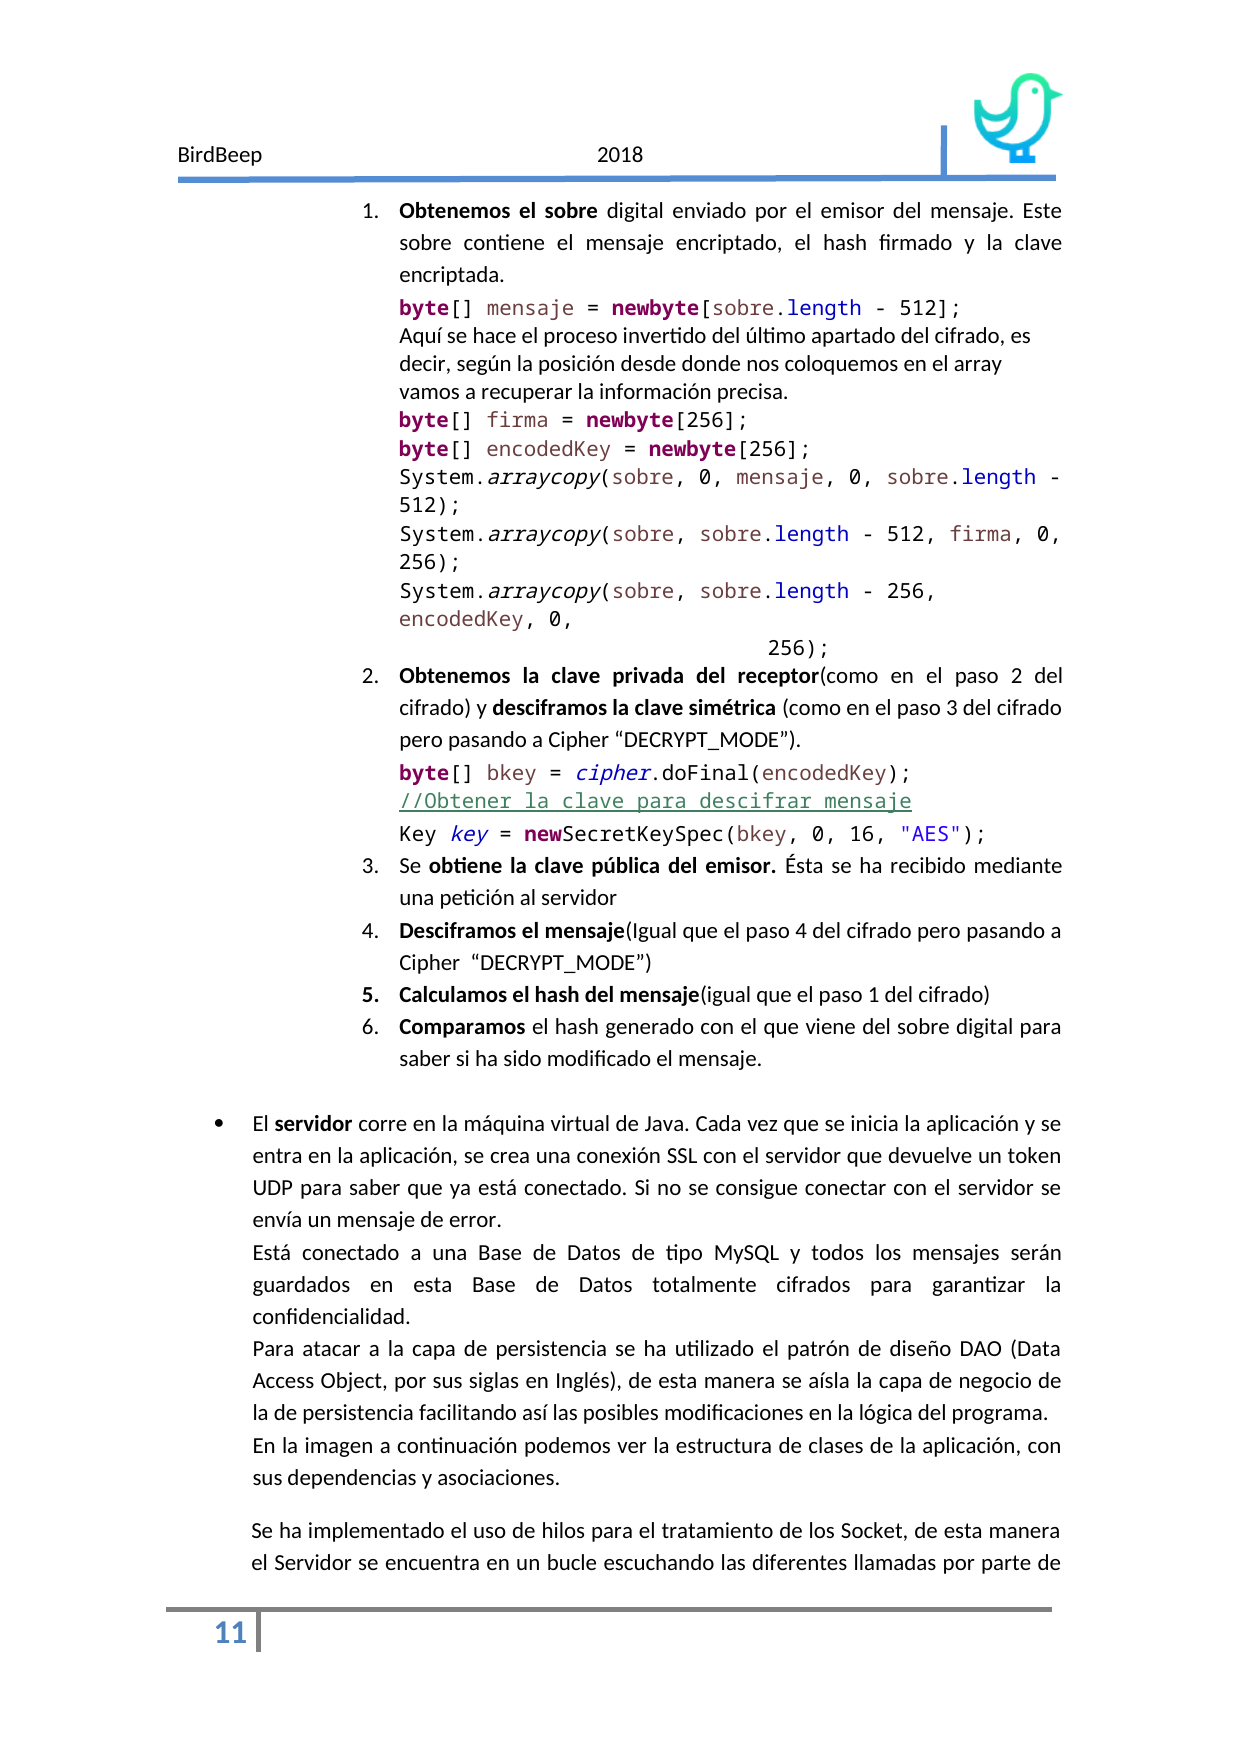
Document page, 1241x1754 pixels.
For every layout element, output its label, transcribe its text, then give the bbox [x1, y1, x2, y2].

list Obtenemos el sobre digital enviado por el emisor del mensaje. Este sobre contiene el mensaje encriptado, el hash firmado y la clave encriptada. [362, 196, 1063, 288]
list byte[] mensaje = newbyte[sobre.length - 512]; [399, 293, 1063, 321]
text System.arraycopy(sobre, sobre.length - 512, firma, 0, 256); [398, 519, 1063, 576]
text System.arraycopy(sobre, 0, mensaje, 0, sobre.length - 512); [398, 462, 1063, 519]
text byte[] encodedKey = newbyte[256]; [177, 434, 1063, 462]
list El servidor corre en la máquina virtual de Java. Cada vez que se inicia la aplicación y se entra en la aplicación, se crea una conexión SSL con el servidor que devuelve un token UDP para saber que ya está conectado. Si no se consigue conectar con el servidor se envía un mensaje de error. [215, 1109, 1063, 1233]
picture [974, 73, 1063, 163]
list Se obtiene la clave pública del emisor. Ésta se ha recibido mediante una petición al servidor [362, 851, 1063, 912]
text System.arraycopy(sobre, sobre.length - 256, encodedKey, 0, [398, 576, 1063, 633]
list Está conectado a una Base de Datos de tipo MySQL y todos los mensajes serán guardados en esta Base de Datos totalmente cifrados para garantizar la confidencialidad. [252, 1238, 1063, 1330]
list Para atacar a la capa de persistencia se ha utilizado el patrón de diseño DAO (Data Access Object, por sus siglas en Inglés), de esta manera se aísla la capa de negocio de la de persistencia facilitando así las posibles modificaciones en la lógica del programa. [252, 1334, 1063, 1427]
text byte[] firma = newbyte[256]; [325, 405, 1063, 434]
list Obtenemos la clave privada del receptor(como en el paso 2 del cifrado) y desciframos la clave simétrica (como en el paso 3 del cifrado pero pasando a Cipher “DECRYPT_MODE”). [362, 661, 1063, 753]
list 256); [399, 633, 1063, 661]
list Key key = newSecretKeySpec(bkey, 0, 16, "AES"); [399, 819, 1063, 847]
list byte[] bkey = cipher.doFinal(encodedKey); [399, 758, 1063, 786]
list //Obtener la clave para descifrar mensaje [399, 786, 1063, 814]
list Calculamos el hash del mensaje(igual que el paso 1 del cifrado) [362, 980, 1063, 1008]
list Comparamos el hash generado con el que viene del sobre digital para saber si ha sido modificado el mensaje. [362, 1012, 1063, 1072]
list Aquí se hace el proceso invertido del último apartado del cifrado, es decir, según la posición desde donde nos coloquemos en el array vamos a recuperar la información precisa. [399, 321, 1063, 405]
list Desciframos el mensaje(Igual que el paso 4 del cifrado pero pasando a Cipher “DECRYPT_MODE”) [362, 916, 1063, 976]
list En la imagen a continuación podemos ver la estructura de clases de la aplicación, con sus dependencias y asociaciones. [252, 1431, 1063, 1491]
